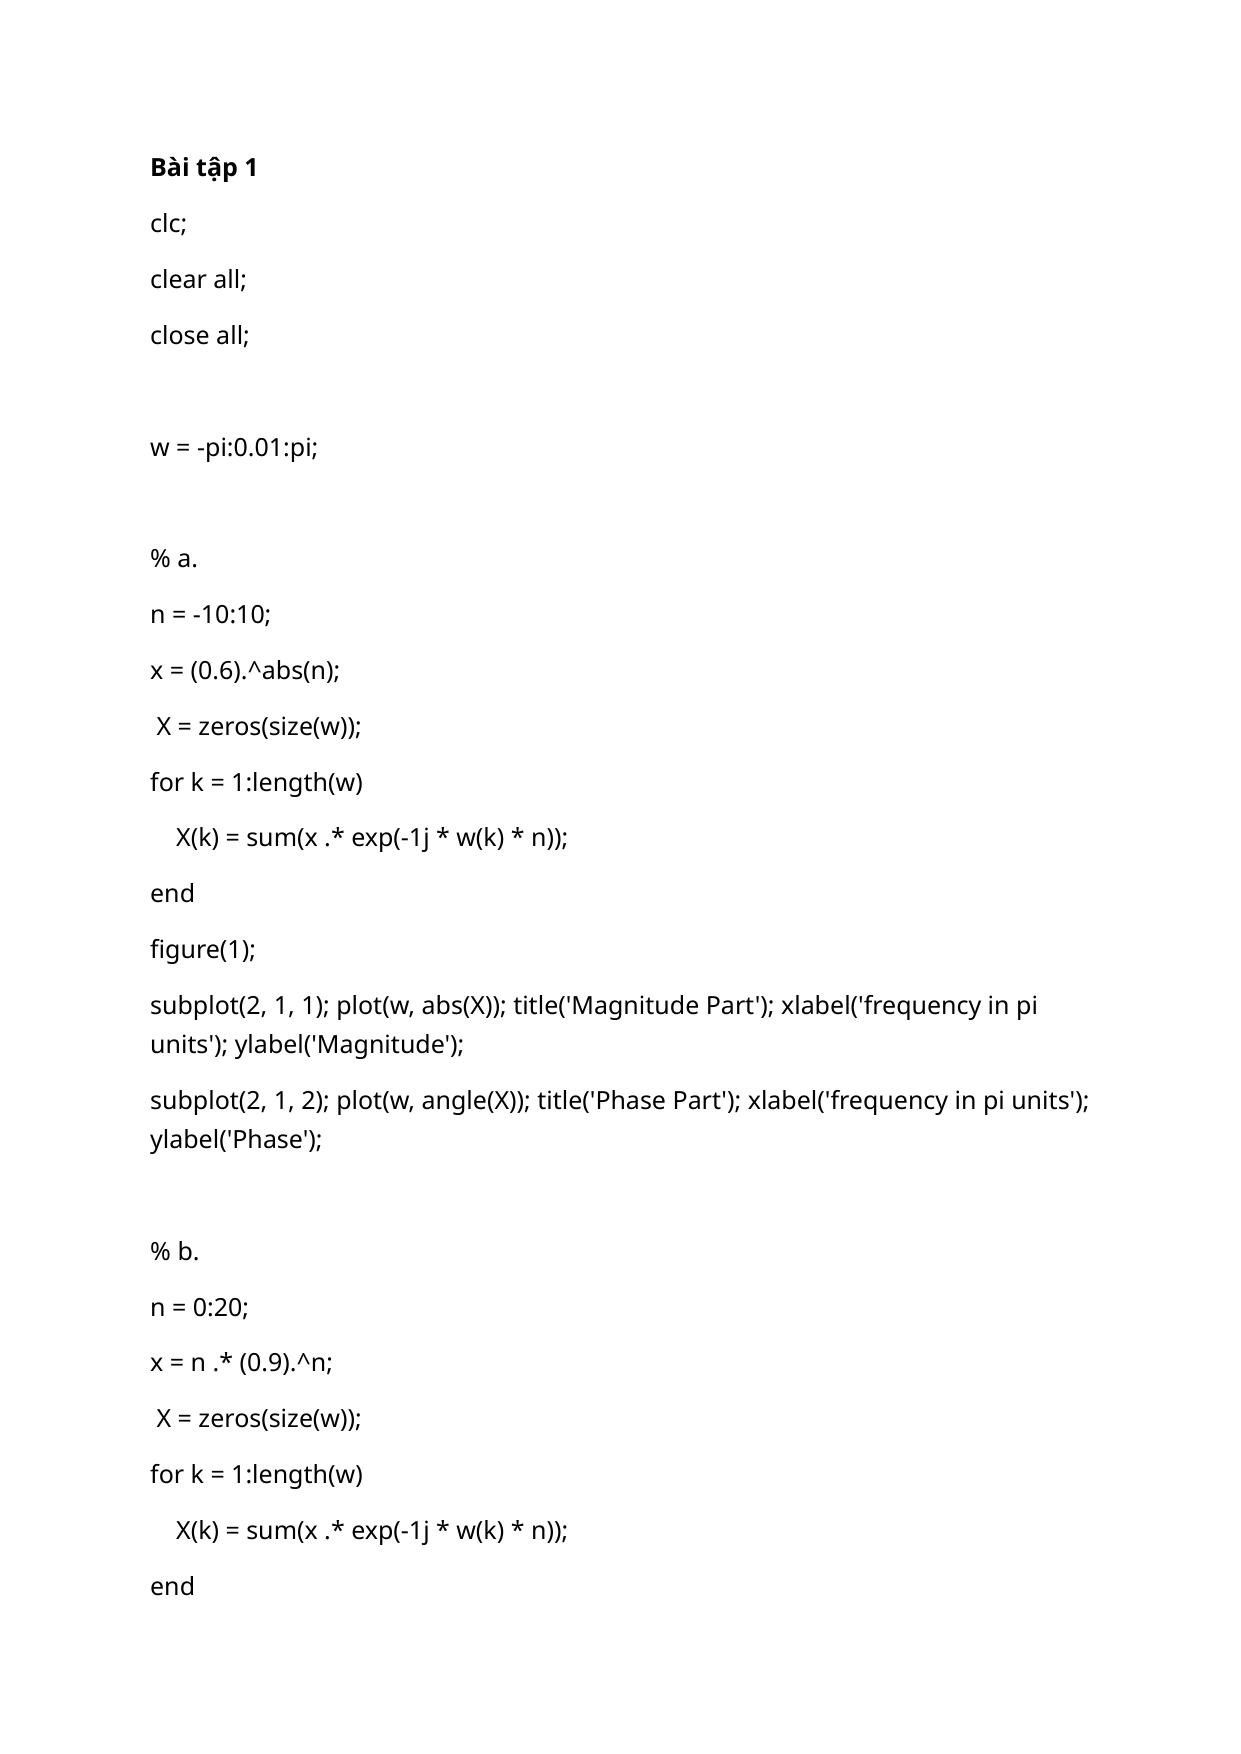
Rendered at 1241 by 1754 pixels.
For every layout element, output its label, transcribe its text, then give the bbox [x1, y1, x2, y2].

text subplot(2, 1, 1); plot(w, abs(X)); title('Magnitude Part'); xlabel('frequency in pi units'); ylabel('Magnitude'); [150, 987, 1090, 1061]
text % b. [150, 1233, 1090, 1267]
text figure(1); [150, 932, 1090, 966]
text clear all; [150, 262, 1090, 296]
text X = zeros(size(w)); [150, 708, 1090, 742]
text X(k) = sum(x .* exp(-1j * w(k) * n)); [150, 820, 1090, 854]
text for k = 1:length(w) [150, 1457, 1090, 1491]
text for k = 1:length(w) [150, 764, 1090, 798]
text % a. [150, 541, 1090, 575]
text X(k) = sum(x .* exp(-1j * w(k) * n)); [150, 1512, 1090, 1547]
text clc; [150, 206, 1090, 240]
subtitle Bài tập 1 [150, 150, 1090, 184]
text x = (0.6).^abs(n); [150, 652, 1090, 687]
text subplot(2, 1, 2); plot(w, angle(X)); title('Phase Part'); xlabel('frequency in pi units'); ylabel('Phase'); [150, 1082, 1090, 1156]
text x = n .* (0.9).^n; [150, 1345, 1090, 1379]
text X = zeros(size(w)); [150, 1401, 1090, 1435]
text end [150, 1568, 1090, 1602]
text end [150, 876, 1090, 910]
text close all; [150, 317, 1090, 352]
text w = -pi:0.01:pi; [150, 429, 1090, 463]
text n = -10:10; [150, 597, 1090, 631]
text n = 0:20; [150, 1289, 1090, 1323]
